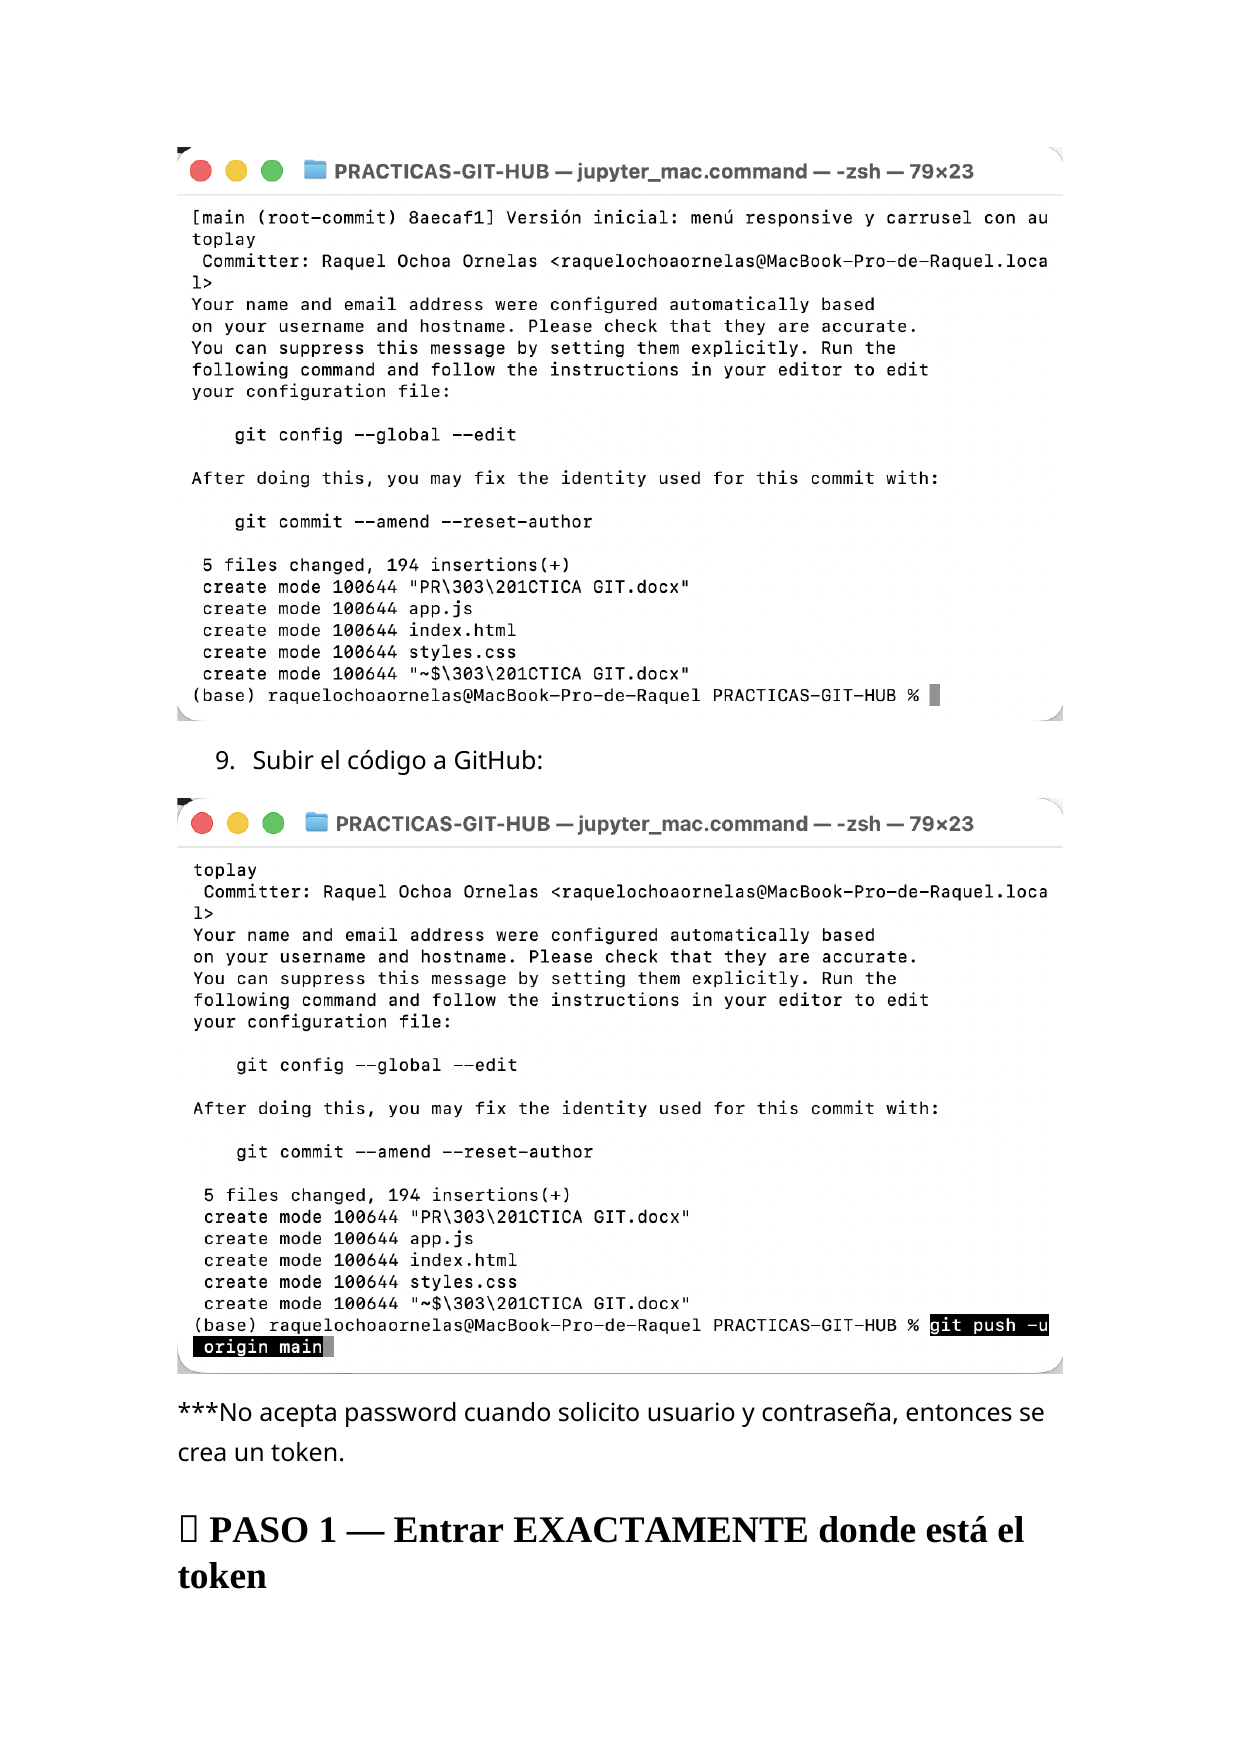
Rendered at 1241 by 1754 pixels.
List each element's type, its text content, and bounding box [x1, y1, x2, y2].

picture [177, 798, 1063, 1374]
picture [177, 147, 1063, 721]
list Subir el código a GitHub: [215, 742, 1063, 776]
text ***No acepta password cuando solicito usuario y contraseña, entonces se crea un token. [177, 1395, 1063, 1468]
text 🔐 PASO 1 — Entrar EXACTAMENTE donde está el token [177, 1503, 1063, 1597]
